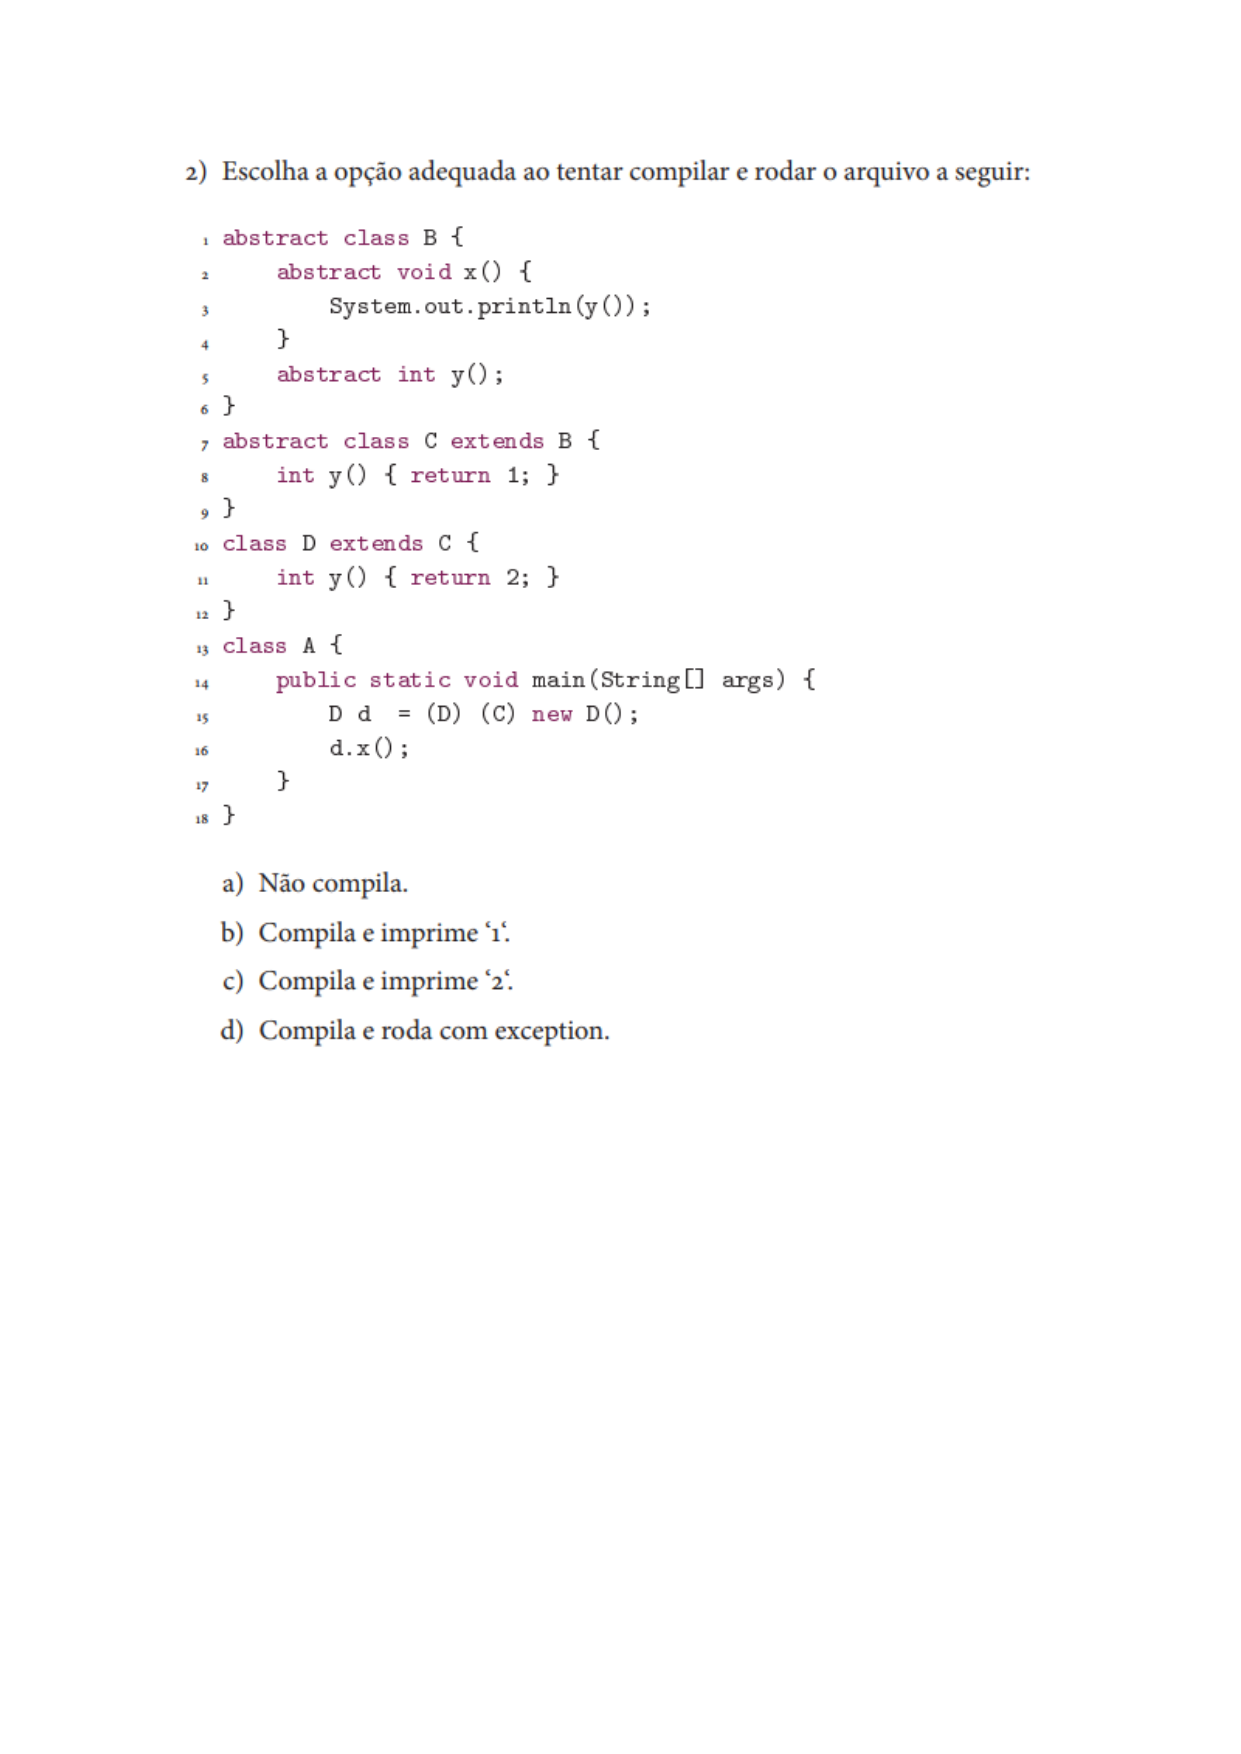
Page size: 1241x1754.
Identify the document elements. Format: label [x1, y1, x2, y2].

picture [176, 146, 1063, 1061]
